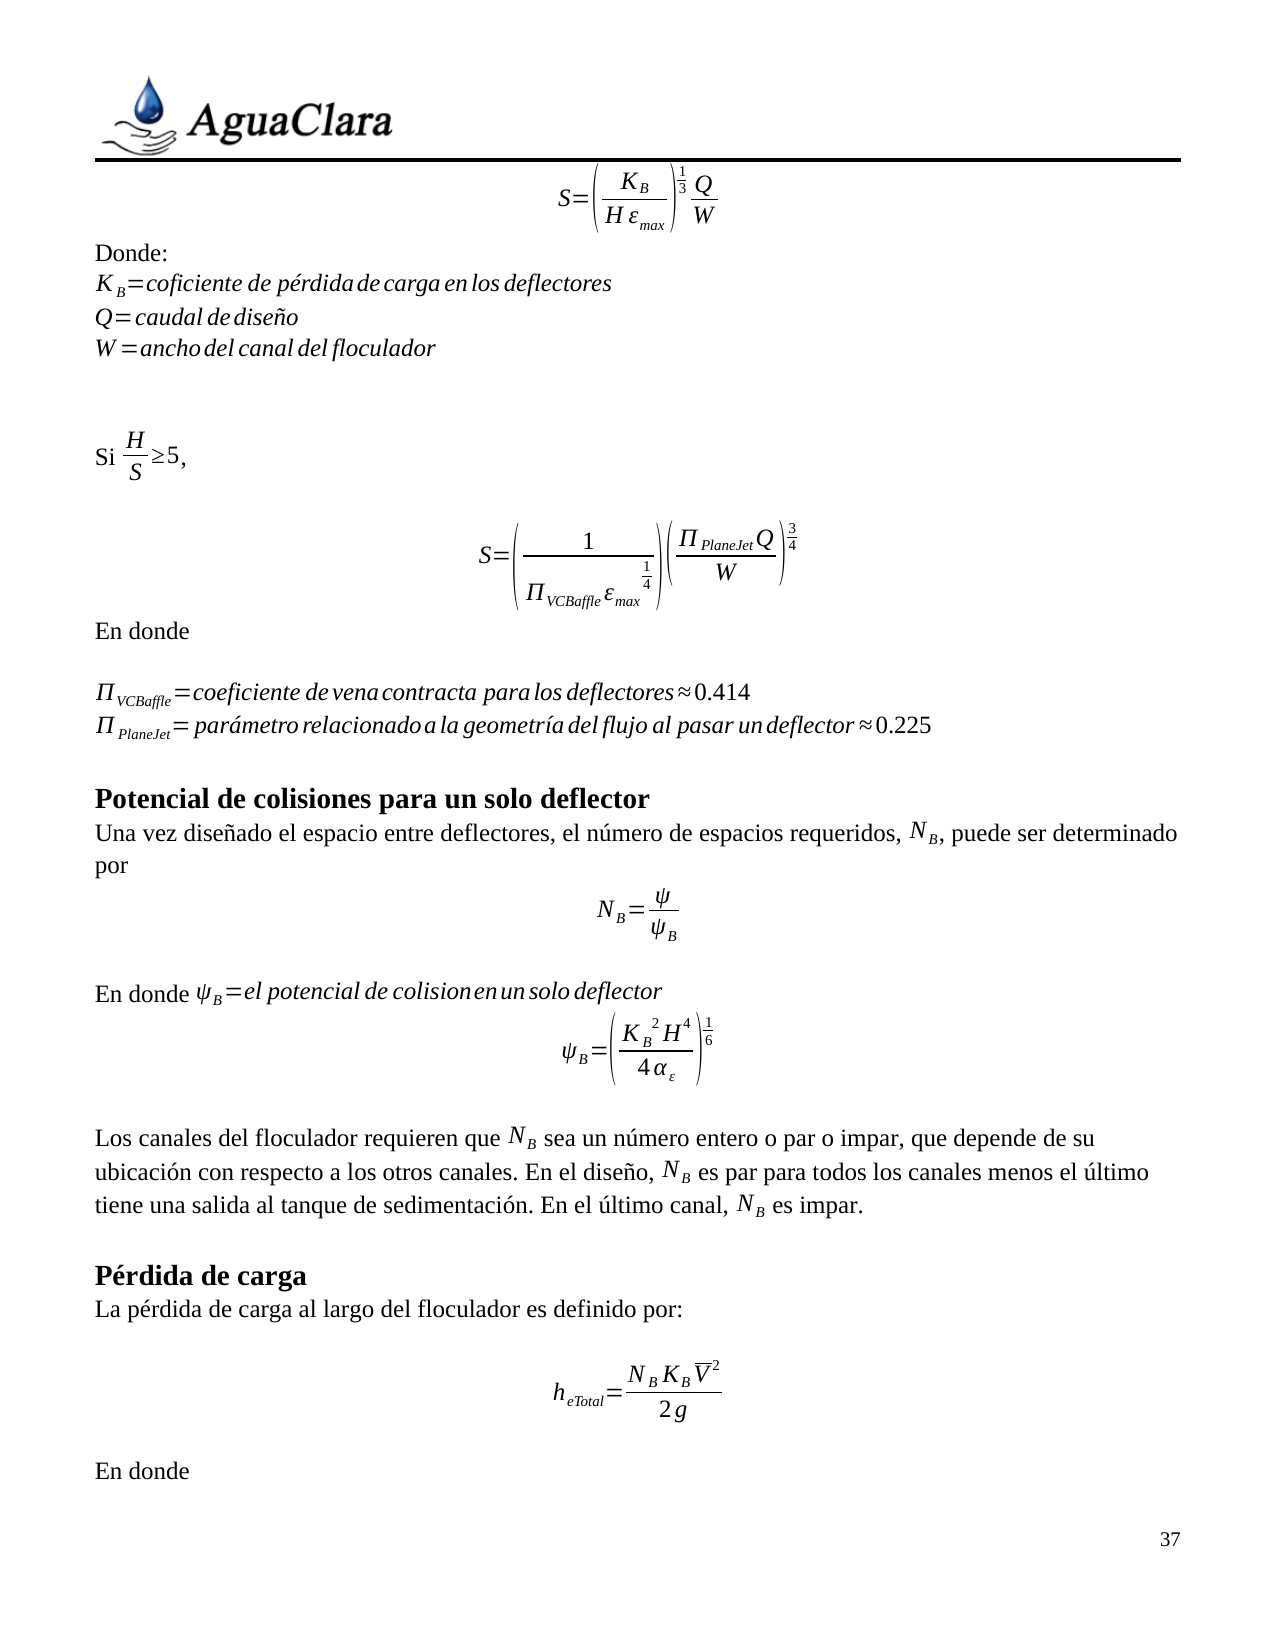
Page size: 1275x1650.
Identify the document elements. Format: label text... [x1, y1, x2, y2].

text En donde [94, 616, 1181, 645]
text Los canales del floculador requieren que sea un número entero o par o impar, que depende de su ubicación con respecto a los otros canales. En el diseño, es par para todos los canales menos el último tiene una salida al tanque de sedimentación. En el último canal, es impar. [94, 1122, 1181, 1221]
subtitle Potencial de colisiones para un solo deflector [94, 781, 1181, 814]
text La pérdida de carga al largo del floculador es definido por: [94, 1294, 1181, 1323]
text En donde [94, 1456, 1181, 1484]
text En donde [94, 978, 1181, 1009]
subtitle Pérdida de carga [94, 1258, 1181, 1292]
text Si , [94, 427, 1181, 486]
text Donde: [94, 238, 1181, 267]
text Una vez diseñado el espacio entre deflectores, el número de espacios requeridos, , puede ser determinado por [94, 817, 1181, 879]
picture [94, 75, 412, 158]
